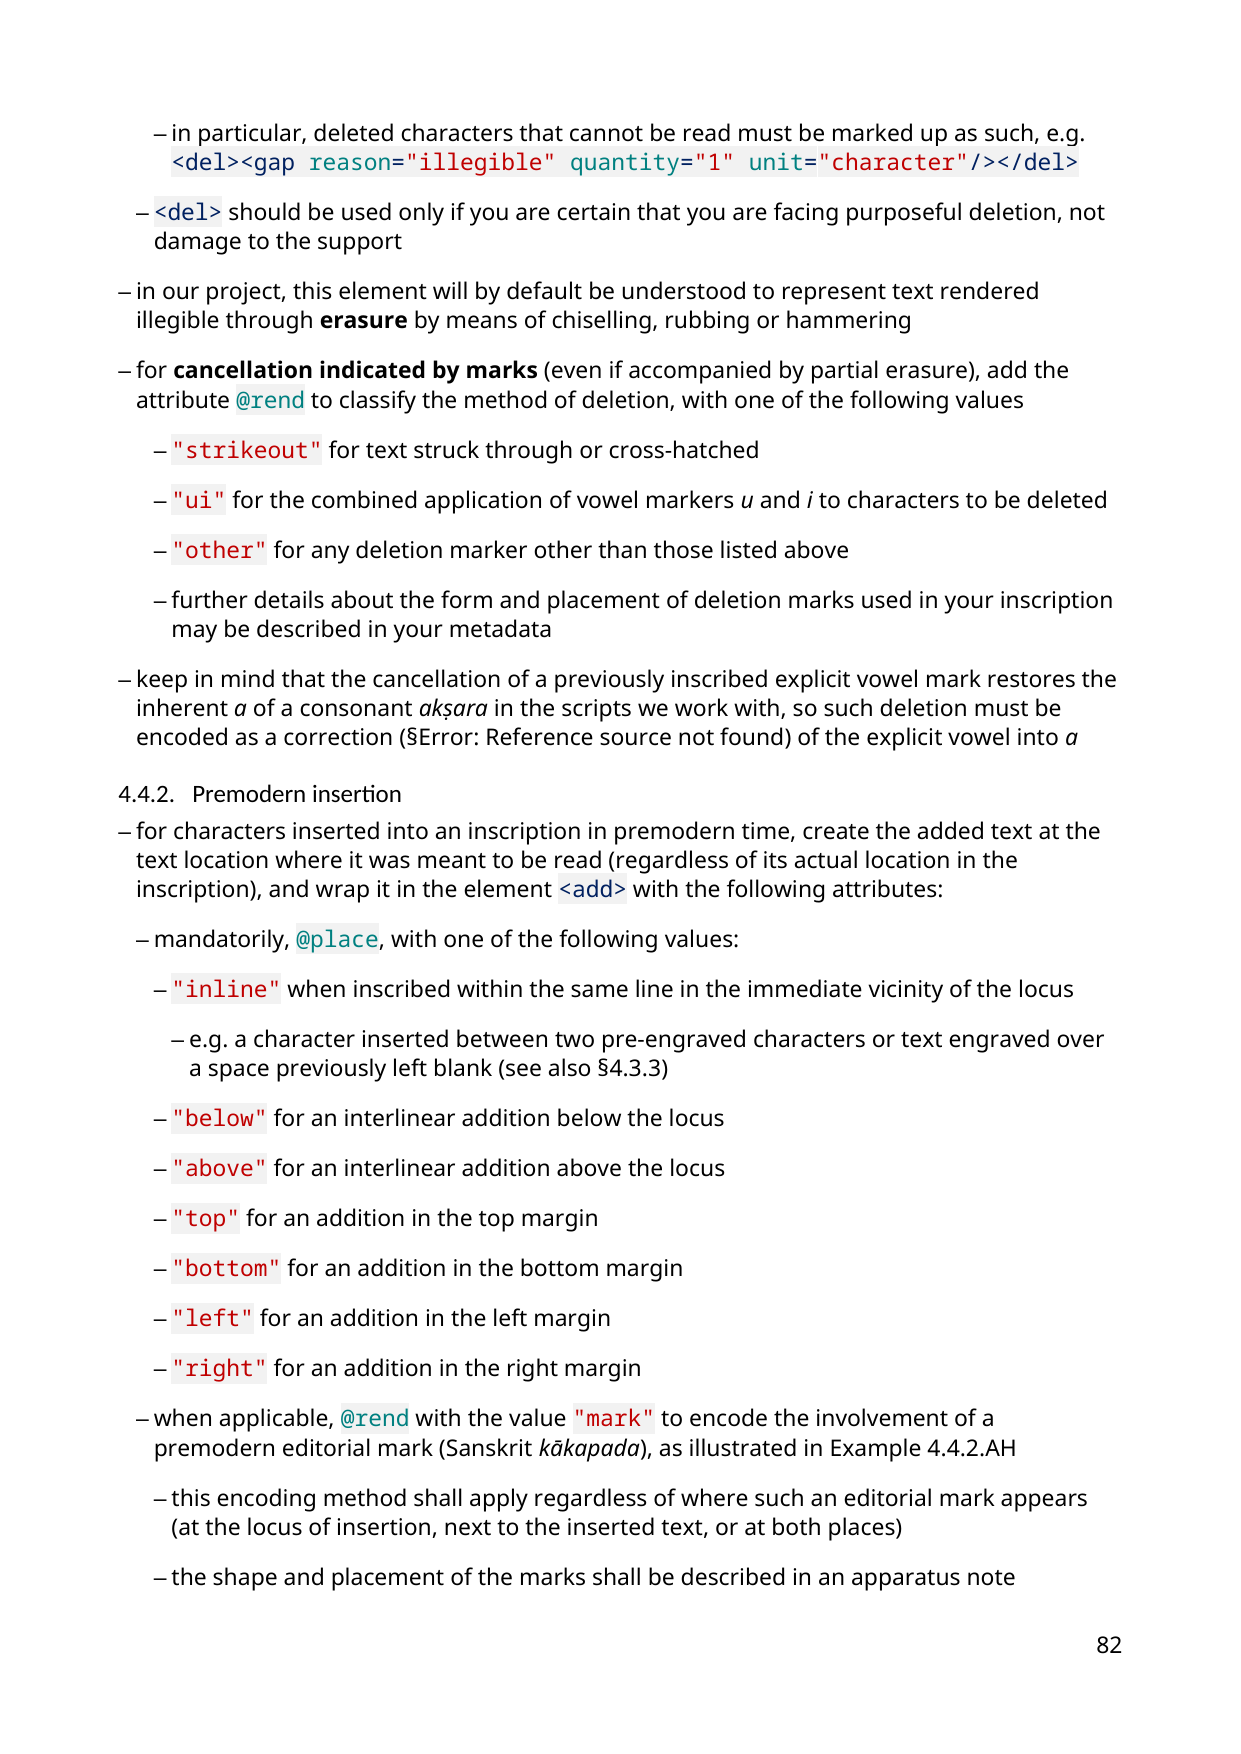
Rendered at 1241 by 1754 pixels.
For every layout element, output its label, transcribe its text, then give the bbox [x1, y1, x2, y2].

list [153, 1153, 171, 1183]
list further details about the form and placement of deletion marks used in your inscription may be described in your metadata [153, 585, 1122, 643]
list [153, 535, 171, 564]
list "inline" when inscribed within the same line in the immediate vicinity of the locus [281, 974, 1122, 1003]
list in particular, deleted characters that cannot be read must be marked up as such, e.g. <del><gap reason="illegible" quantity="1" unit="character"/></del> [153, 118, 1122, 176]
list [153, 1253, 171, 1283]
list mandatorily, @place, with one of the following values: [136, 924, 296, 953]
list <del> should be used only if you are certain that you are facing purposeful deletion, not damage to the support [136, 197, 1122, 256]
list "right" for an addition in the right margin [267, 1353, 1122, 1383]
list mandatorily, @place, with one of the following values: [379, 924, 1122, 953]
list in our project, this element will by default be understood to represent text rendered illegible through erasure by means of chiselling, rubbing or hammering [118, 276, 1122, 335]
list "below" for an interlinear addition below the locus [267, 1103, 1122, 1133]
list e.g. a character inserted between two pre-engraved characters or text engraved over a space previously left blank (see also §4.3.3) [171, 1024, 1122, 1083]
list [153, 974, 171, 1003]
list this encoding method shall apply regardless of where such an editorial mark appears (at the locus of insertion, next to the inserted text, or at both places) [153, 1483, 1122, 1541]
list "ui" for the combined application of vowel markers u and i to characters to be deleted [226, 485, 1122, 514]
list the shape and placement of the marks shall be described in an apparatus note [153, 1562, 1122, 1591]
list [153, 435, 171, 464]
list "left" for an addition in the left margin [254, 1303, 1122, 1333]
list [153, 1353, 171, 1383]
list for cancellation indicated by marks (even if accompanied by partial erasure), add the attribute @rend to classify the method of deletion, with one of the following values [118, 356, 1122, 414]
list "strikeout" for text struck through or cross-hatched [322, 435, 1122, 464]
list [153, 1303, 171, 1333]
list "top" for an addition in the top margin [240, 1203, 1122, 1233]
list keep in mind that the cancellation of a previously inscribed explicit vowel mark restores the inherent a of a consonant akṣara in the scripts we work with, so such deletion must be encoded as a correction (§0) of the explicit vowel into a [118, 664, 1122, 751]
list "other" for any deletion marker other than those listed above [267, 535, 1122, 564]
list "bottom" for an addition in the bottom margin [281, 1253, 1122, 1283]
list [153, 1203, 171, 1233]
subtitle Premodern insertion [118, 772, 1122, 810]
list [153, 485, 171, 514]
list "above" for an interlinear addition above the locus [267, 1153, 1122, 1183]
list when applicable, @rend with the value "mark" to encode the involvement of a premodern editorial mark (Sanskrit kākapada), as illustrated in Example 4.4.2.B [136, 1403, 1122, 1462]
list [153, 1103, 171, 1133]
list for characters inserted into an inscription in premodern time, create the added text at the text location where it was meant to be read (regardless of its actual location in the inscription), and wrap it in the element <add> with the following attributes: [118, 816, 1122, 903]
